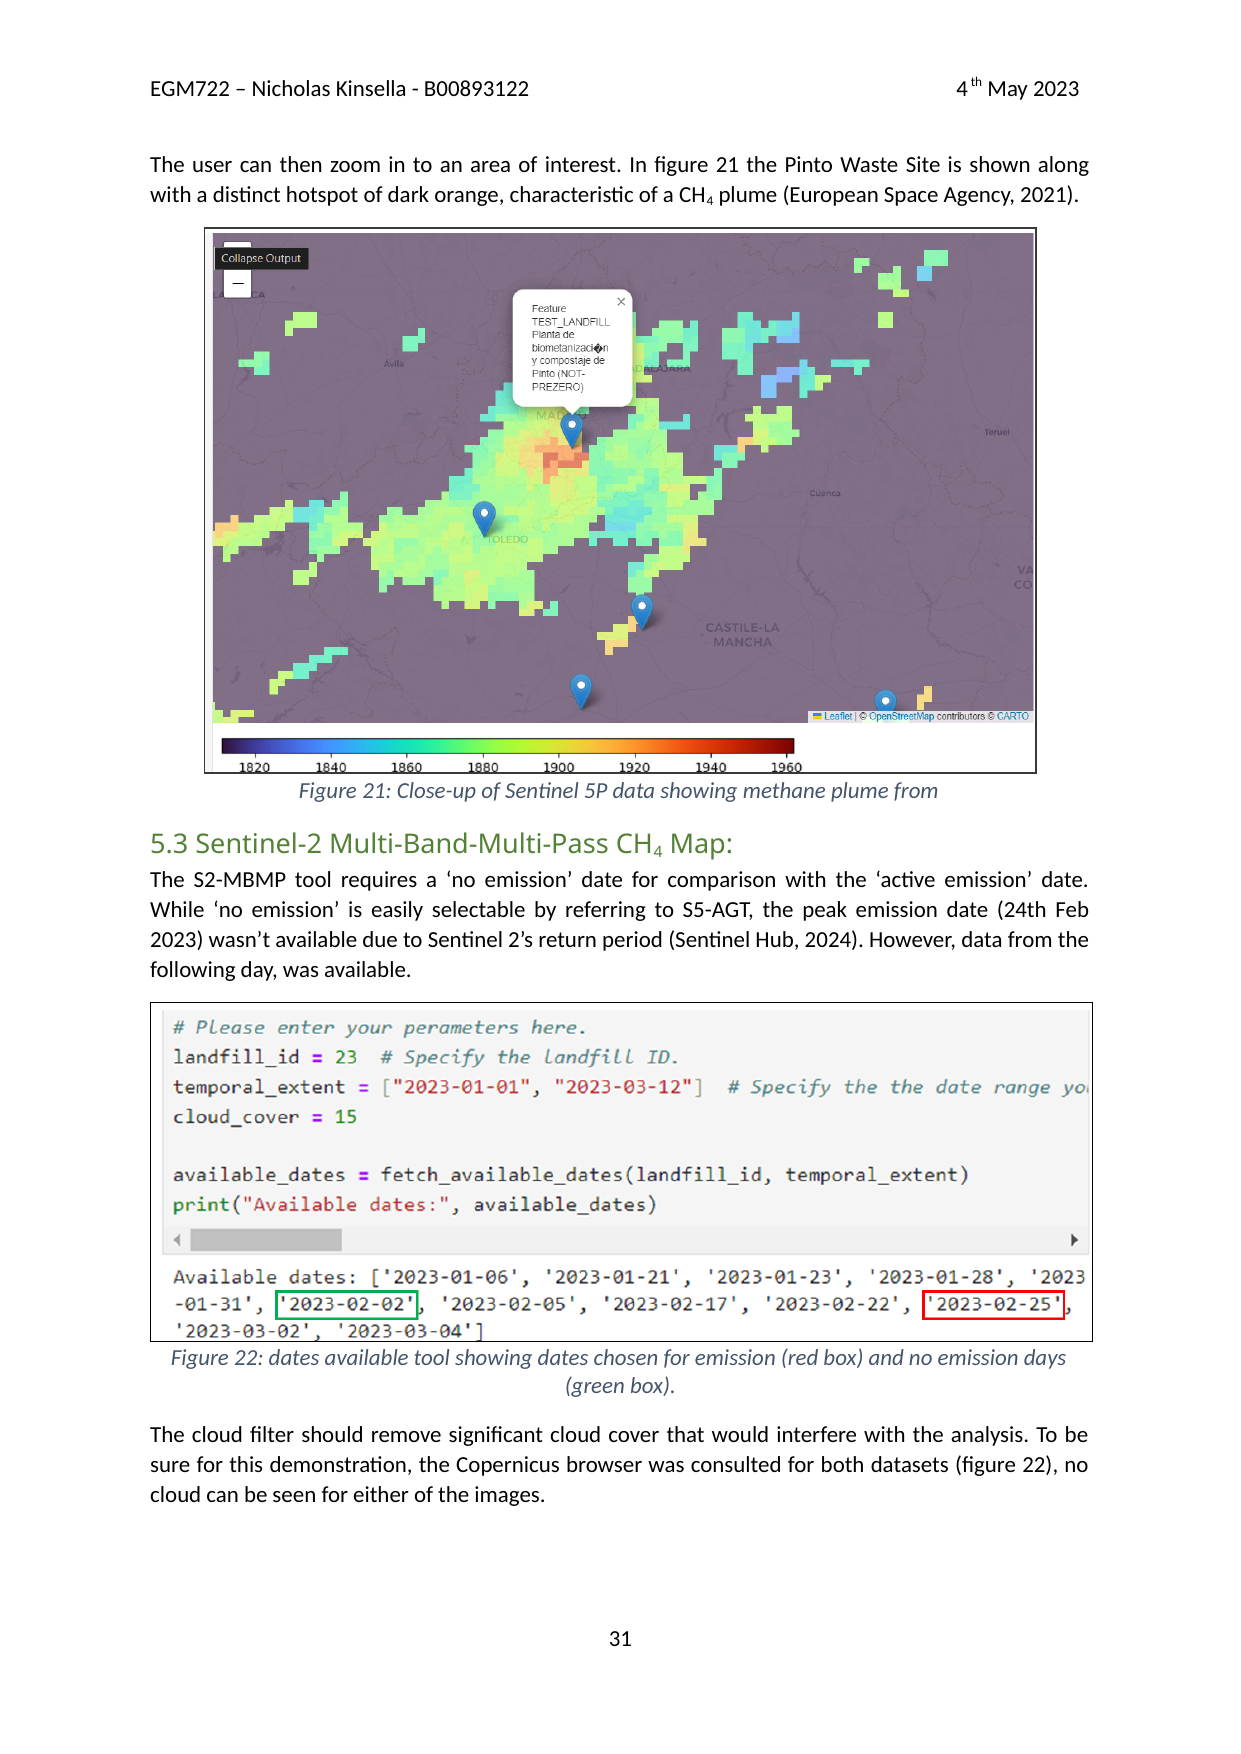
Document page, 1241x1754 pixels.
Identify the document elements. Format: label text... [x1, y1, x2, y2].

text Figure 21: Close-up of Sentinel 5P data showing methane plume from [150, 776, 1090, 804]
text The S2-MBMP tool requires a ‘no emission’ date for comparison with the ‘active emission’ date. While ‘no emission’ is easily selectable by referring to S5-AGT, the peak emission date (24th Feb 2023) wasn’t available due to Sentinel 2’s return period (Sentinel Hub, 2024). However, data from the following day, was available. [150, 865, 1090, 983]
text The user can then zoom in to an area of interest. In figure 21 the Pinto Waste Site is shown along with a distinct hotspot of dark orange, characteristic of a CH4 plume (European Space Agency, 2021). [150, 150, 1090, 208]
text The cloud filter should remove significant cloud cover that would interfere with the analysis. To be sure for this demonstration, the Copernicus browser was consulted for both datasets (figure 22), no cloud can be seen for either of the images. [150, 1420, 1090, 1509]
picture [205, 233, 1035, 772]
subtitle 5.3 Sentinel-2 Multi-Band-Multi-Pass CH4 Map: [150, 825, 1090, 862]
text Figure 22: dates available tool showing dates chosen for emission (red box) and no emission days (green box). [150, 1343, 1090, 1399]
picture [151, 1010, 1092, 1341]
